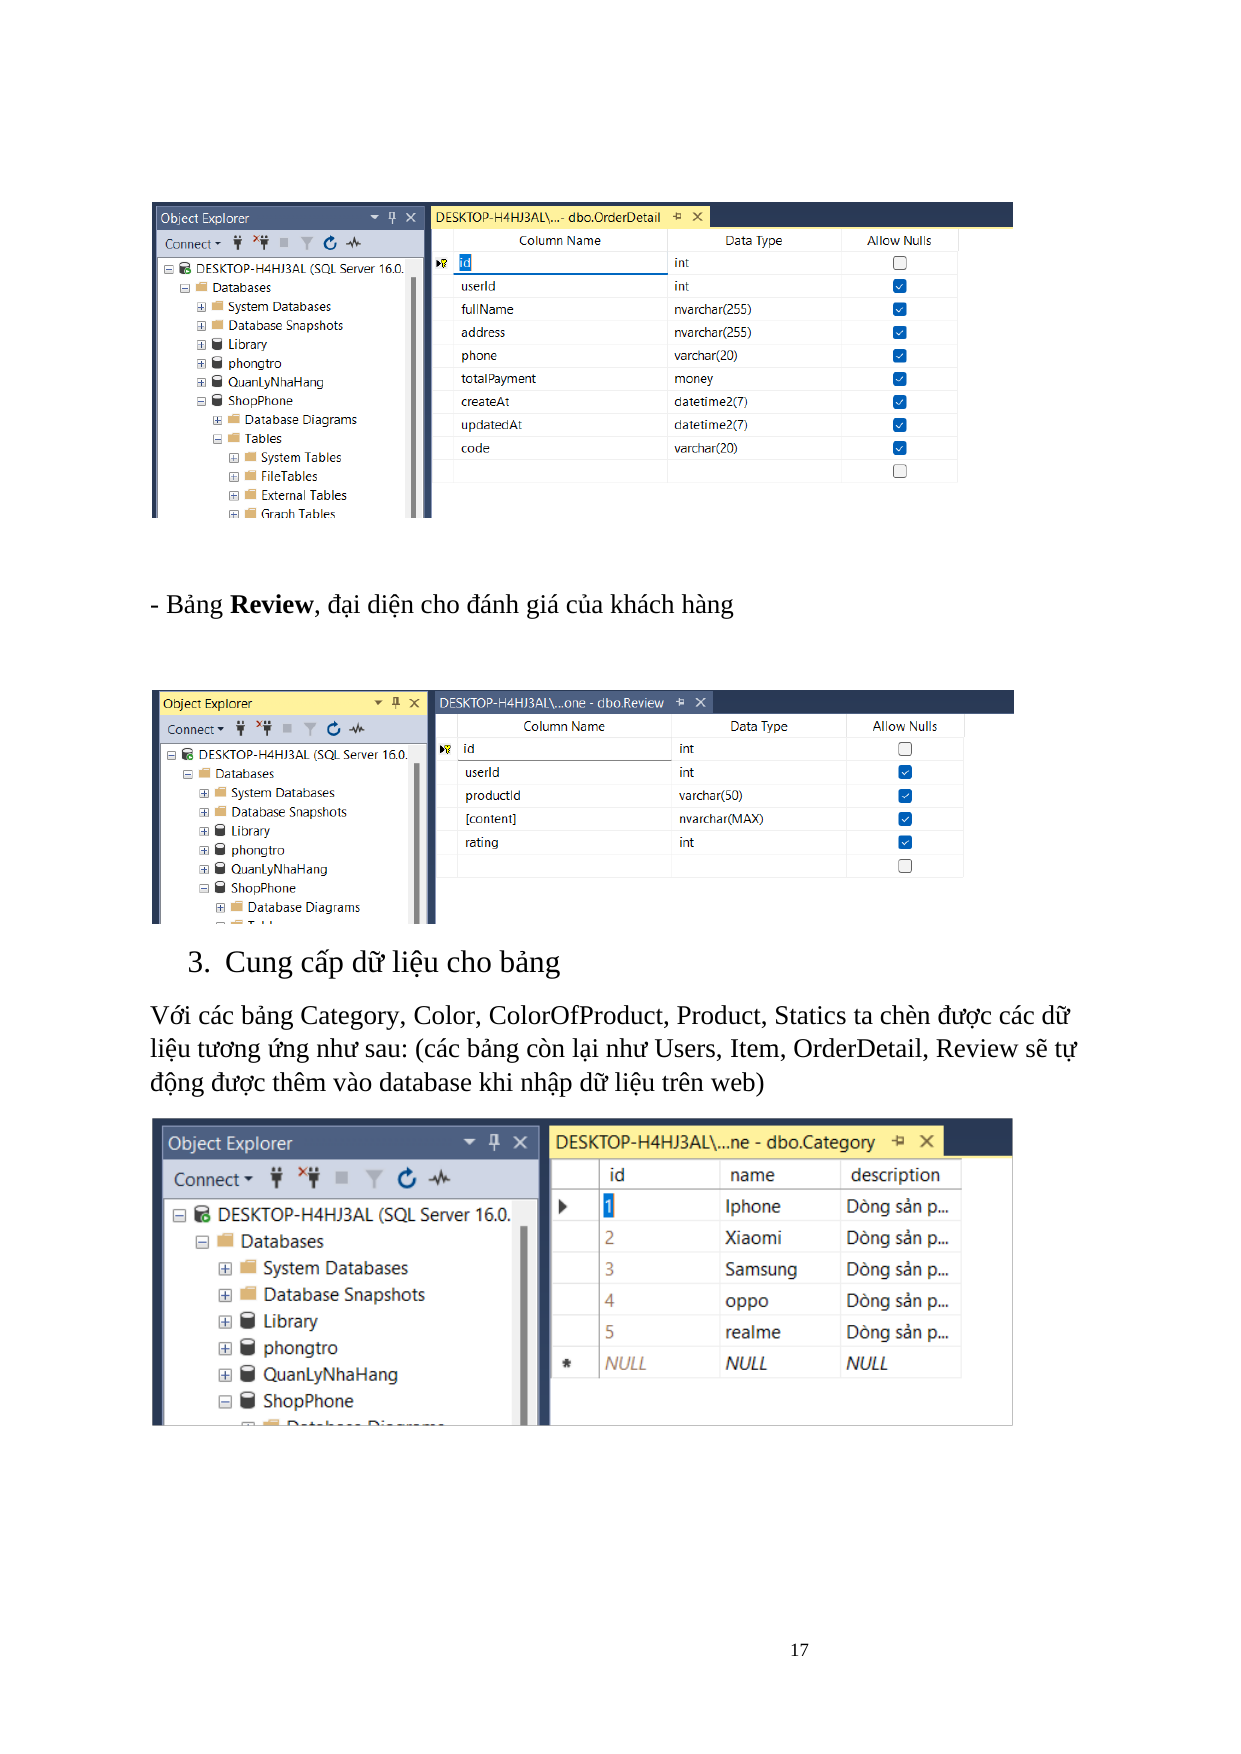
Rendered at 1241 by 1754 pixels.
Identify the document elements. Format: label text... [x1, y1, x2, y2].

list Cung cấp dữ liệu cho bảng [187, 943, 1090, 979]
picture [150, 200, 1014, 519]
text - Bảng Review, đại diện cho đánh giá của khách hàng [150, 588, 1090, 619]
picture [150, 1116, 1015, 1428]
text Với các bảng Category, Color, ColorOfProduct, Product, Statics ta chèn được các dữ liệu tương ứng như sau: (các bảng còn lại như Users, Item, OrderDetail, Review sẽ tự động được thêm vào database khi nhập dữ liệu trên web) [150, 999, 1090, 1097]
picture [150, 688, 1015, 925]
